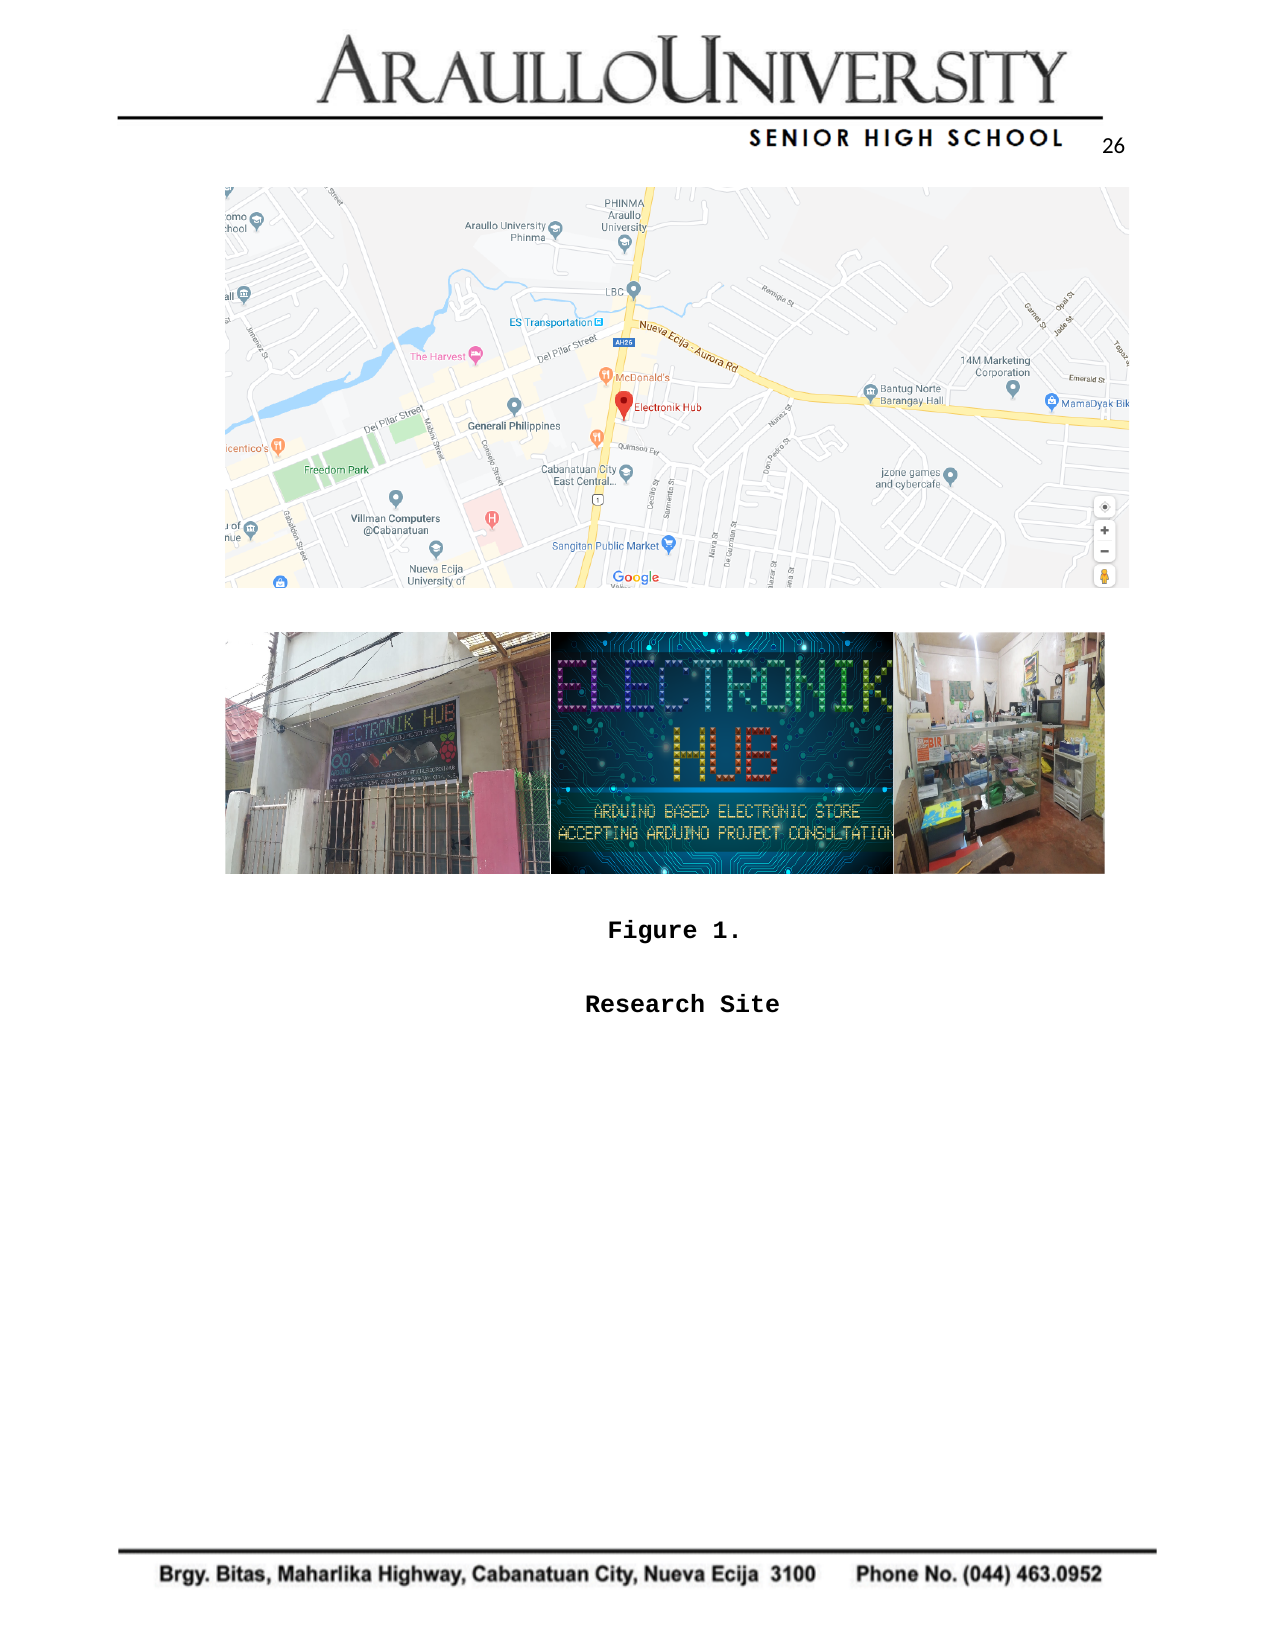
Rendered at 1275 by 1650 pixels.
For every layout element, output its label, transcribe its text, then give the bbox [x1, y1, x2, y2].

picture [1116, 145, 1122, 152]
picture [595, 632, 615, 640]
picture [729, 632, 738, 643]
text Research Site [225, 991, 1125, 1020]
picture [586, 867, 593, 874]
picture [660, 866, 669, 874]
picture [715, 632, 724, 642]
picture [103, 21, 1172, 153]
picture [837, 632, 858, 640]
text Figure 1. [225, 918, 1125, 946]
picture [225, 187, 1130, 588]
picture [225, 632, 1105, 874]
picture [118, 1547, 1157, 1595]
